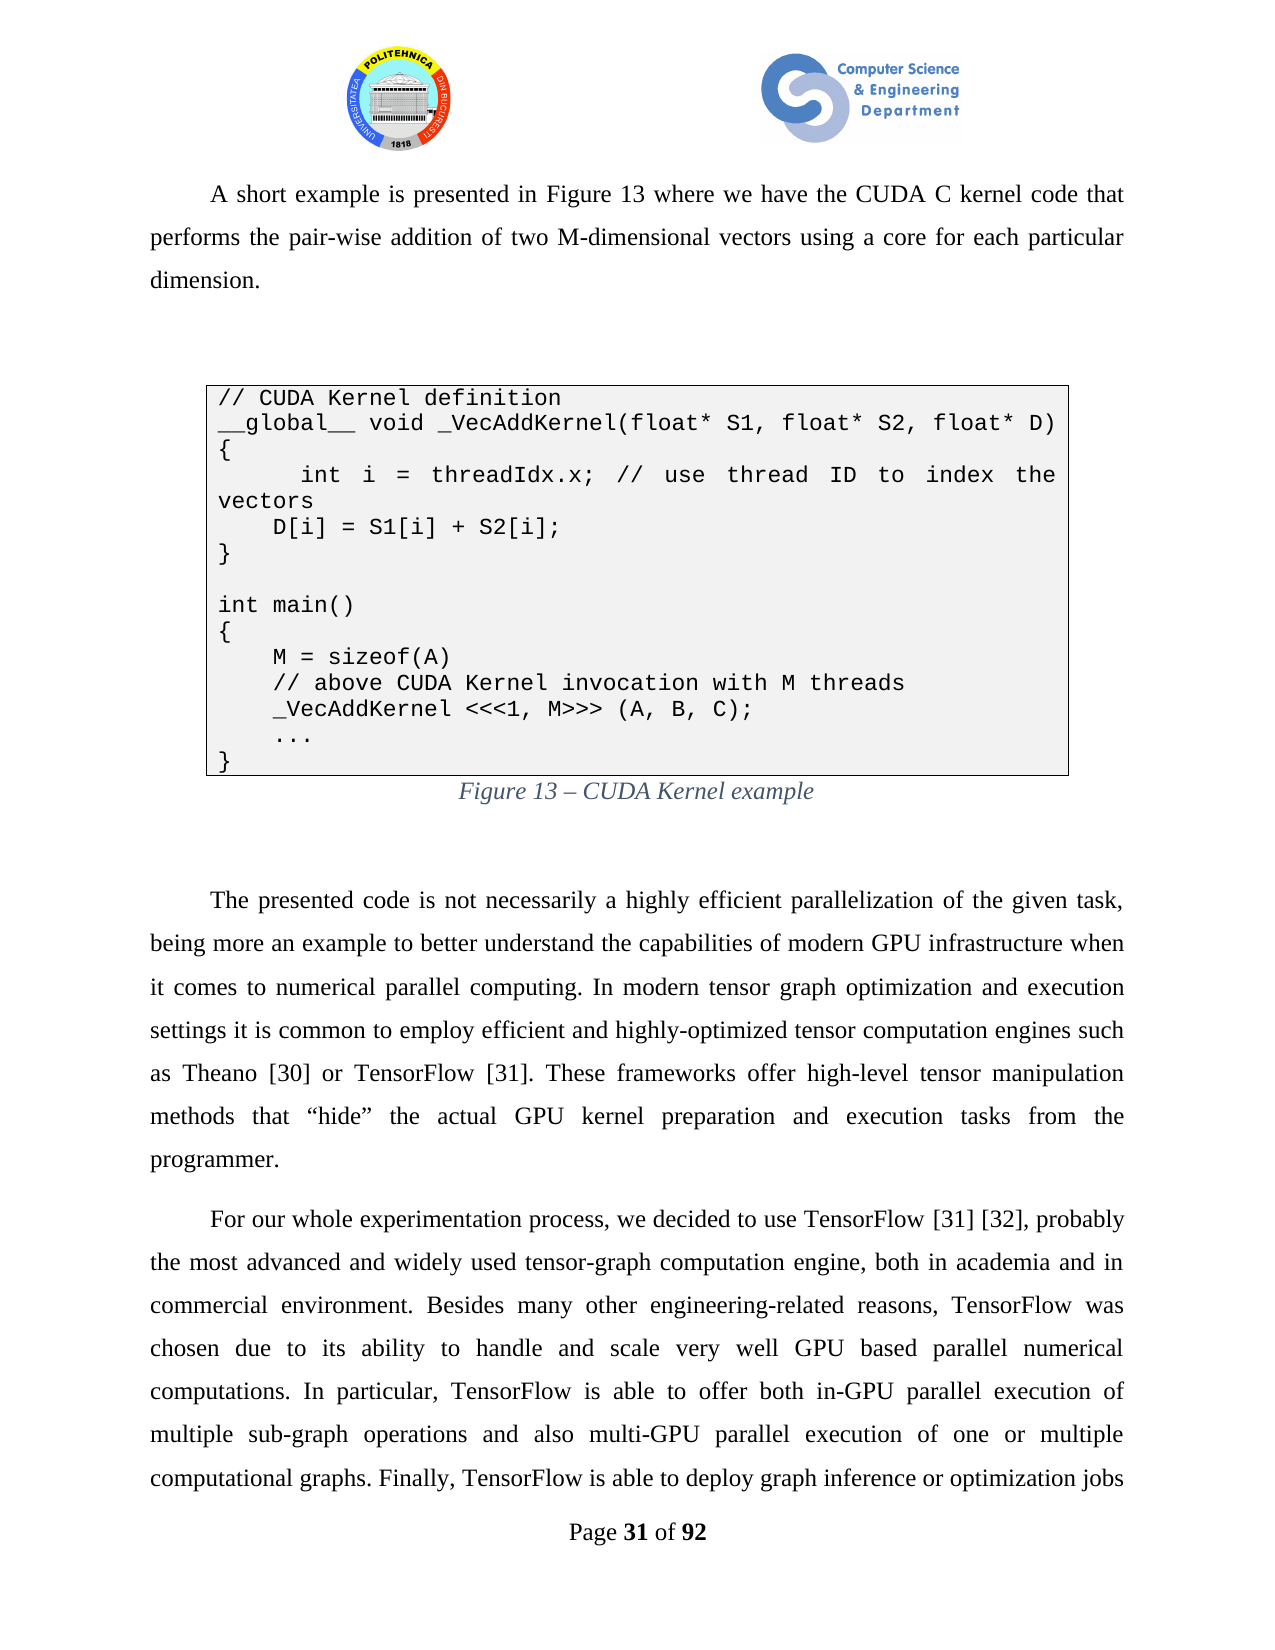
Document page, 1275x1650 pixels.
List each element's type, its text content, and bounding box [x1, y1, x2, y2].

text Figure 13 – CUDA Kernel example [150, 776, 1125, 805]
text The presented code is not necessarily a highly efficient parallelization of the given task, being more an example to better understand the capabilities of modern GPU infrastructure when it comes to numerical parallel computing. In modern tensor graph optimization and execution settings it is common to employ efficient and highly-optimized tensor computation engines such as Theano or TensorFlow . These frameworks offer high-level tensor manipulation methods that “hide” the actual GPU kernel preparation and execution tasks from the programmer. [150, 885, 1125, 1173]
picture [760, 53, 963, 144]
picture [346, 46, 451, 151]
table_header // CUDA Kernel definition __global__ void _VecAddKernel(float* S1, float* S2, float* D) { int i = threadIdx.x; // use thread ID to index the vectors D[i] = S1[i] + S2[i]; } int main() { M = sizeof(A) // above CUDA Kernel invocation with M threads _VecAddKernel <<<1, M>>> (A, B, C); ... } [207, 386, 1068, 775]
text A short example is presented in Figure 10 where we have the CUDA C kernel code that performs the pair-wise addition of two M-dimensional vectors using a core for each particular dimension. [150, 179, 1125, 294]
